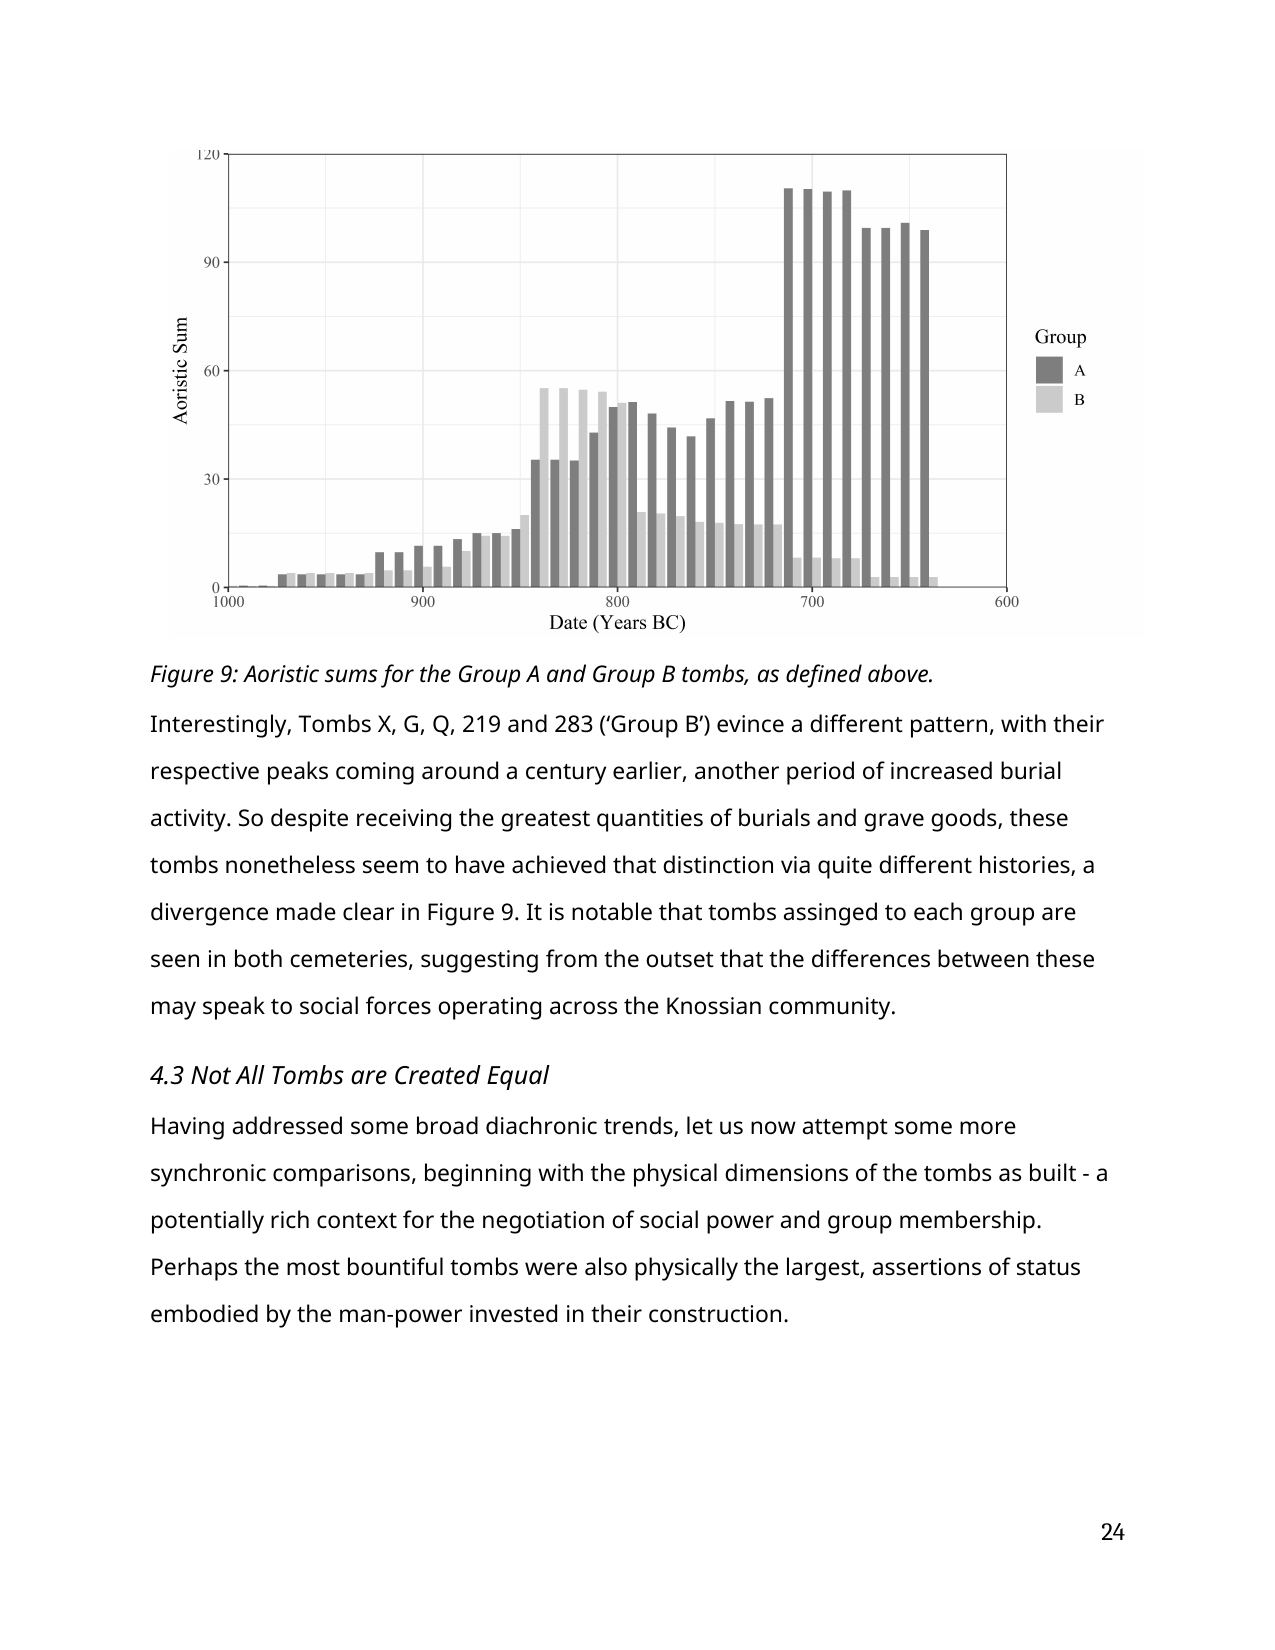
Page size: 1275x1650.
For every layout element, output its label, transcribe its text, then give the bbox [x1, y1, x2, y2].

text Figure 9: Aoristic sums for the Group A and Group B tombs, as defined above. [150, 658, 1125, 689]
picture [168, 150, 1144, 638]
subtitle 4.3 Not All Tombs are Created Equal [150, 1057, 1125, 1091]
text Having addressed some broad diachronic trends, let us now attempt some more synchronic comparisons, beginning with the physical dimensions of the tombs as built - a potentially rich context for the negotiation of social power and group membership. Perhaps the most bountiful tombs were also physically the largest, assertions of status embodied by the man-power invested in their construction. [150, 1110, 1125, 1329]
text Interestingly, Tombs X, G, Q, 219 and 283 (‘Group B’) evince a different pattern, with their respective peaks coming around a century earlier, another period of increased burial activity. So despite receiving the greatest quantities of burials and grave goods, these tombs nonetheless seem to have achieved that distinction via quite different histories, a divergence made clear in Figure 9. It is notable that tombs assinged to each group are seen in both cemeteries, suggesting from the outset that the differences between these may speak to social forces operating across the Knossian community. [150, 708, 1125, 1021]
